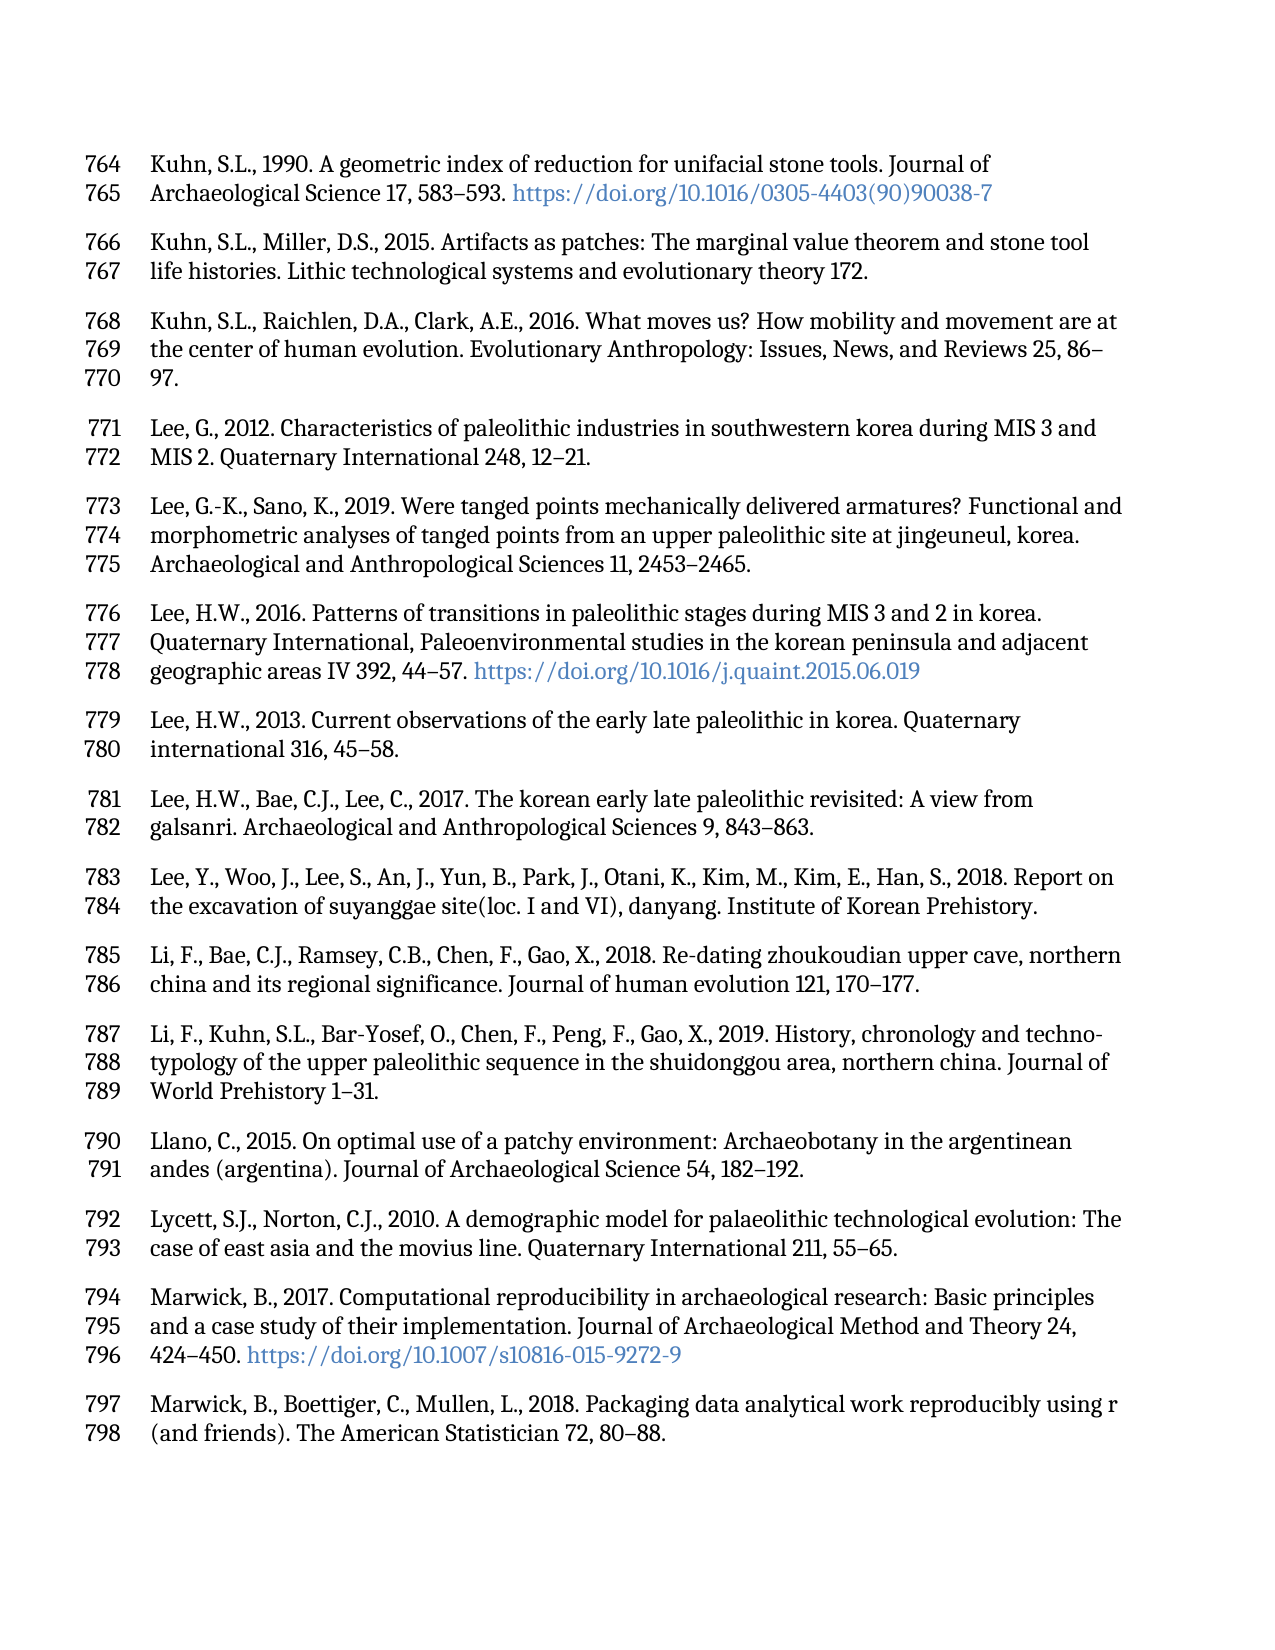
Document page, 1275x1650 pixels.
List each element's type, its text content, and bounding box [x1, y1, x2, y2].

text Marwick, B., 2017. Computational reproducibility in archaeological research: Basic principles and a case study of their implementation. Journal of Archaeological Method and Theory 24, 424–450. https://doi.org/10.1007/s10816-015-9272-9 [150, 1283, 1125, 1369]
text Lycett, S.J., Norton, C.J., 2010. A demographic model for palaeolithic technological evolution: The case of east asia and the movius line. Quaternary International 211, 55–65. [150, 1205, 1125, 1262]
text Lee, H.W., 2013. Current observations of the early late paleolithic in korea. Quaternary international 316, 45–58. [150, 706, 1125, 764]
text Kuhn, S.L., Raichlen, D.A., Clark, A.E., 2016. What moves us? How mobility and movement are at the center of human evolution. Evolutionary Anthropology: Issues, News, and Reviews 25, 86–97. [150, 307, 1125, 393]
text Li, F., Bae, C.J., Ramsey, C.B., Chen, F., Gao, X., 2018. Re-dating zhoukoudian upper cave, northern china and its regional significance. Journal of human evolution 121, 170–177. [150, 941, 1125, 999]
text Li, F., Kuhn, S.L., Bar-Yosef, O., Chen, F., Peng, F., Gao, X., 2019. History, chronology and techno-typology of the upper paleolithic sequence in the shuidonggou area, northern china. Journal of World Prehistory 1–31. [150, 1019, 1125, 1106]
text Lee, G., 2012. Characteristics of paleolithic industries in southwestern korea during MIS 3 and MIS 2. Quaternary International 248, 12–21. [150, 414, 1125, 471]
text Lee, H.W., Bae, C.J., Lee, C., 2017. The korean early late paleolithic revisited: A view from galsanri. Archaeological and Anthropological Sciences 9, 843–863. [150, 784, 1125, 842]
text Lee, H.W., 2016. Patterns of transitions in paleolithic stages during MIS 3 and 2 in korea. Quaternary International, Paleoenvironmental studies in the korean peninsula and adjacent geographic areas IV 392, 44–57. https://doi.org/10.1016/j.quaint.2015.06.019 [150, 599, 1125, 685]
text Lee, G.-K., Sano, K., 2019. Were tanged points mechanically delivered armatures? Functional and morphometric analyses of tanged points from an upper paleolithic site at jingeuneul, korea. Archaeological and Anthropological Sciences 11, 2453–2465. [150, 492, 1125, 578]
text Kuhn, S.L., 1990. A geometric index of reduction for unifacial stone tools. Journal of Archaeological Science 17, 583–593. https://doi.org/10.1016/0305-4403(90)90038-7 [150, 150, 1125, 207]
text Llano, C., 2015. On optimal use of a patchy environment: Archaeobotany in the argentinean andes (argentina). Journal of Archaeological Science 54, 182–192. [150, 1127, 1125, 1184]
text Marwick, B., Boettiger, C., Mullen, L., 2018. Packaging data analytical work reproducibly using r (and friends). The American Statistician 72, 80–88. [150, 1390, 1125, 1448]
text Lee, Y., Woo, J., Lee, S., An, J., Yun, B., Park, J., Otani, K., Kim, M., Kim, E., Han, S., 2018. Report on the excavation of suyanggae site(loc. I and VI), danyang. Institute of Korean Prehistory. [150, 863, 1125, 920]
text Kuhn, S.L., Miller, D.S., 2015. Artifacts as patches: The marginal value theorem and stone tool life histories. Lithic technological systems and evolutionary theory 172. [150, 228, 1125, 286]
